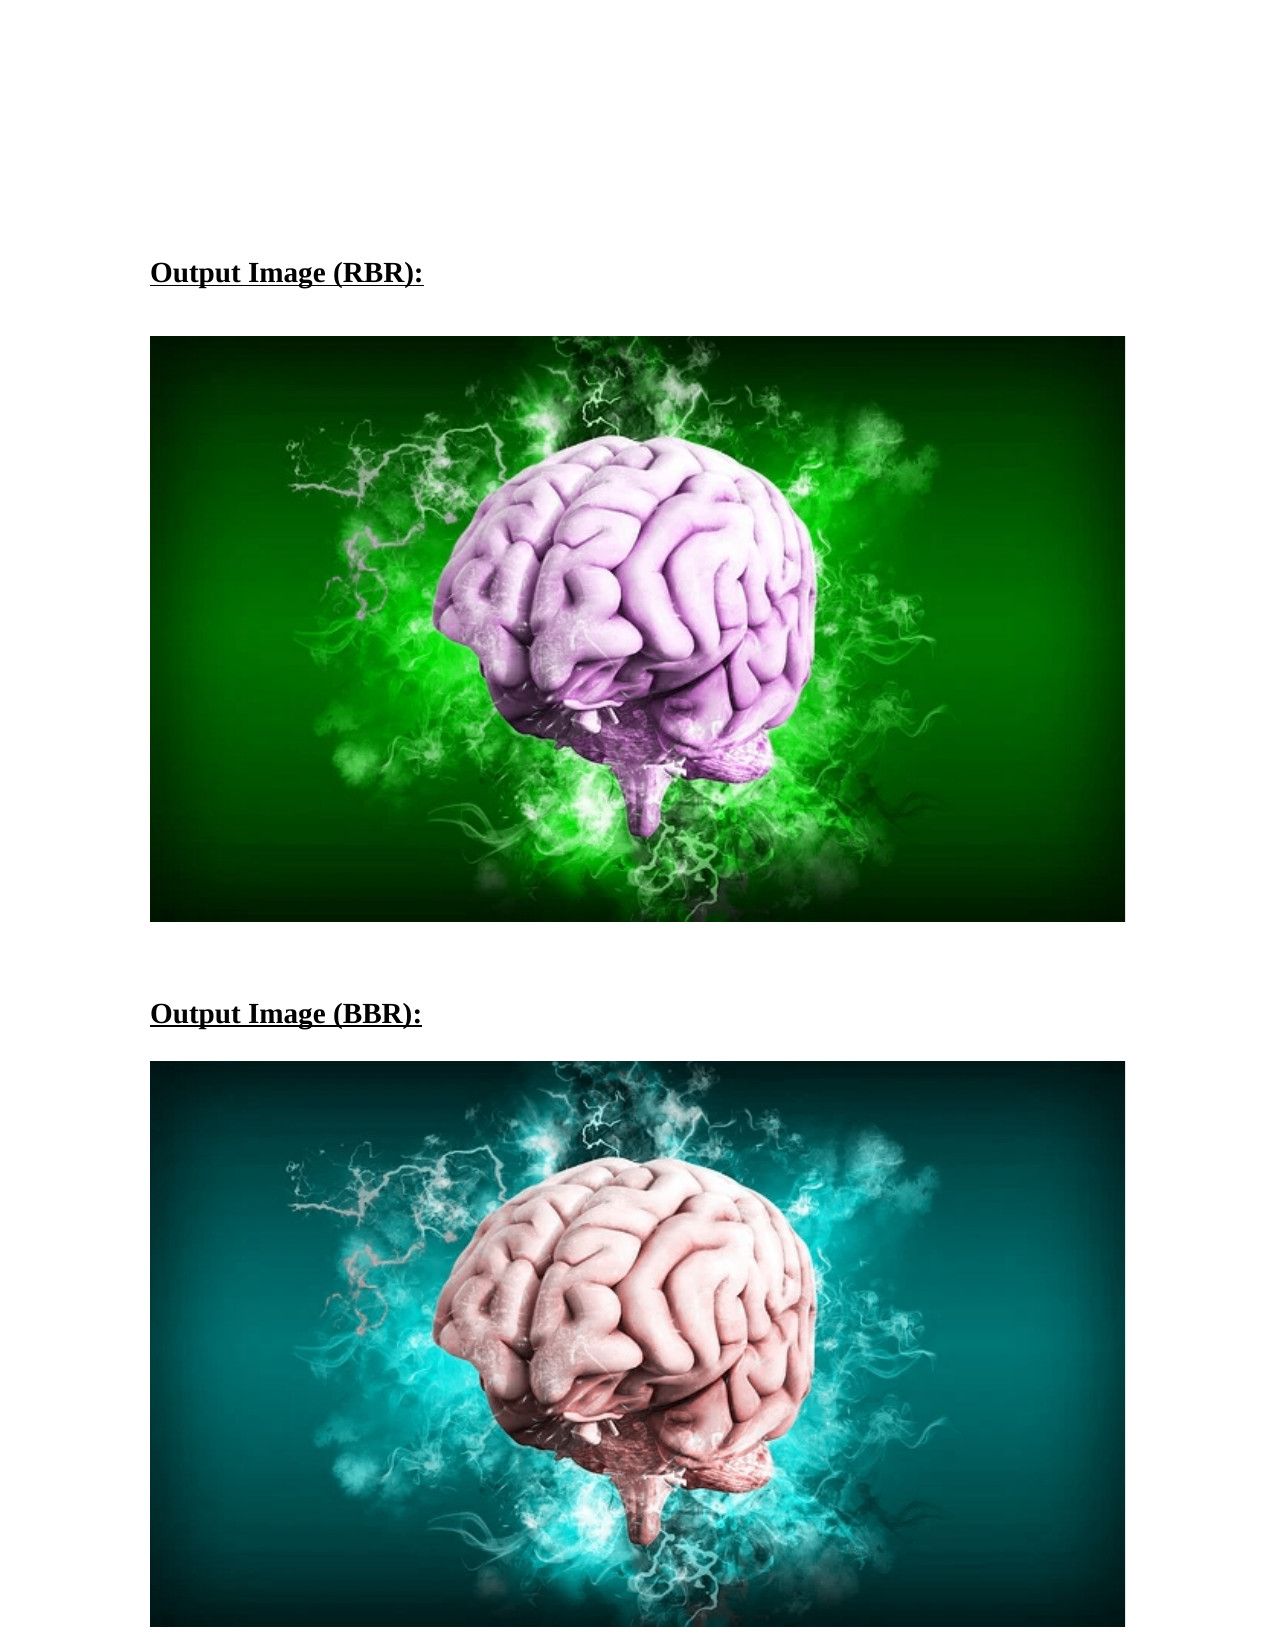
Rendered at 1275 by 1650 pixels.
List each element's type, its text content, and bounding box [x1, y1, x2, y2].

picture [150, 336, 1125, 922]
text Output Image (BBR): [150, 996, 1125, 1029]
picture [150, 1061, 1125, 1627]
text Output Image (RBR): [150, 256, 1125, 289]
